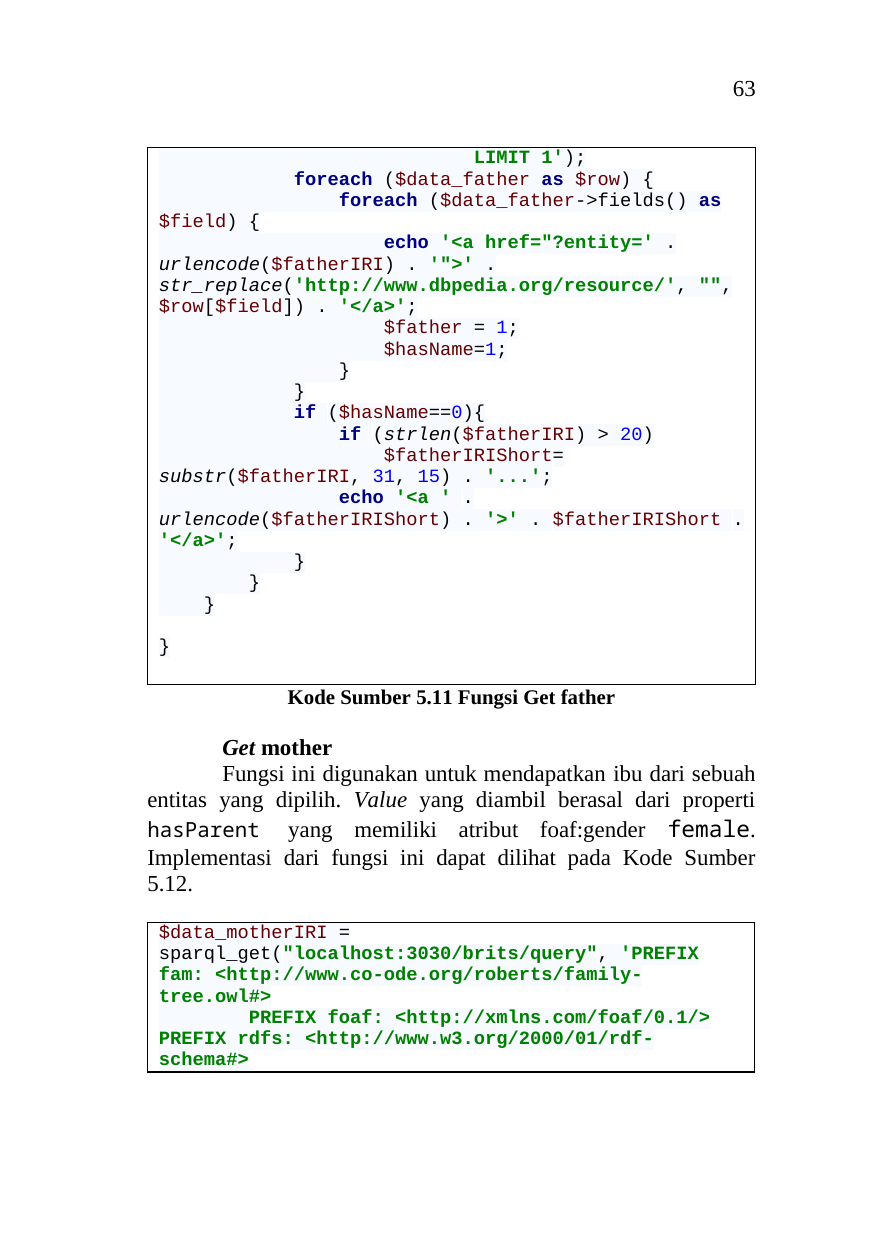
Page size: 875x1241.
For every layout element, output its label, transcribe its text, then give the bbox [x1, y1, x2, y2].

text Get mother [147, 734, 756, 760]
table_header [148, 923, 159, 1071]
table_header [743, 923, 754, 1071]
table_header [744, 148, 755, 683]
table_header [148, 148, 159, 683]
